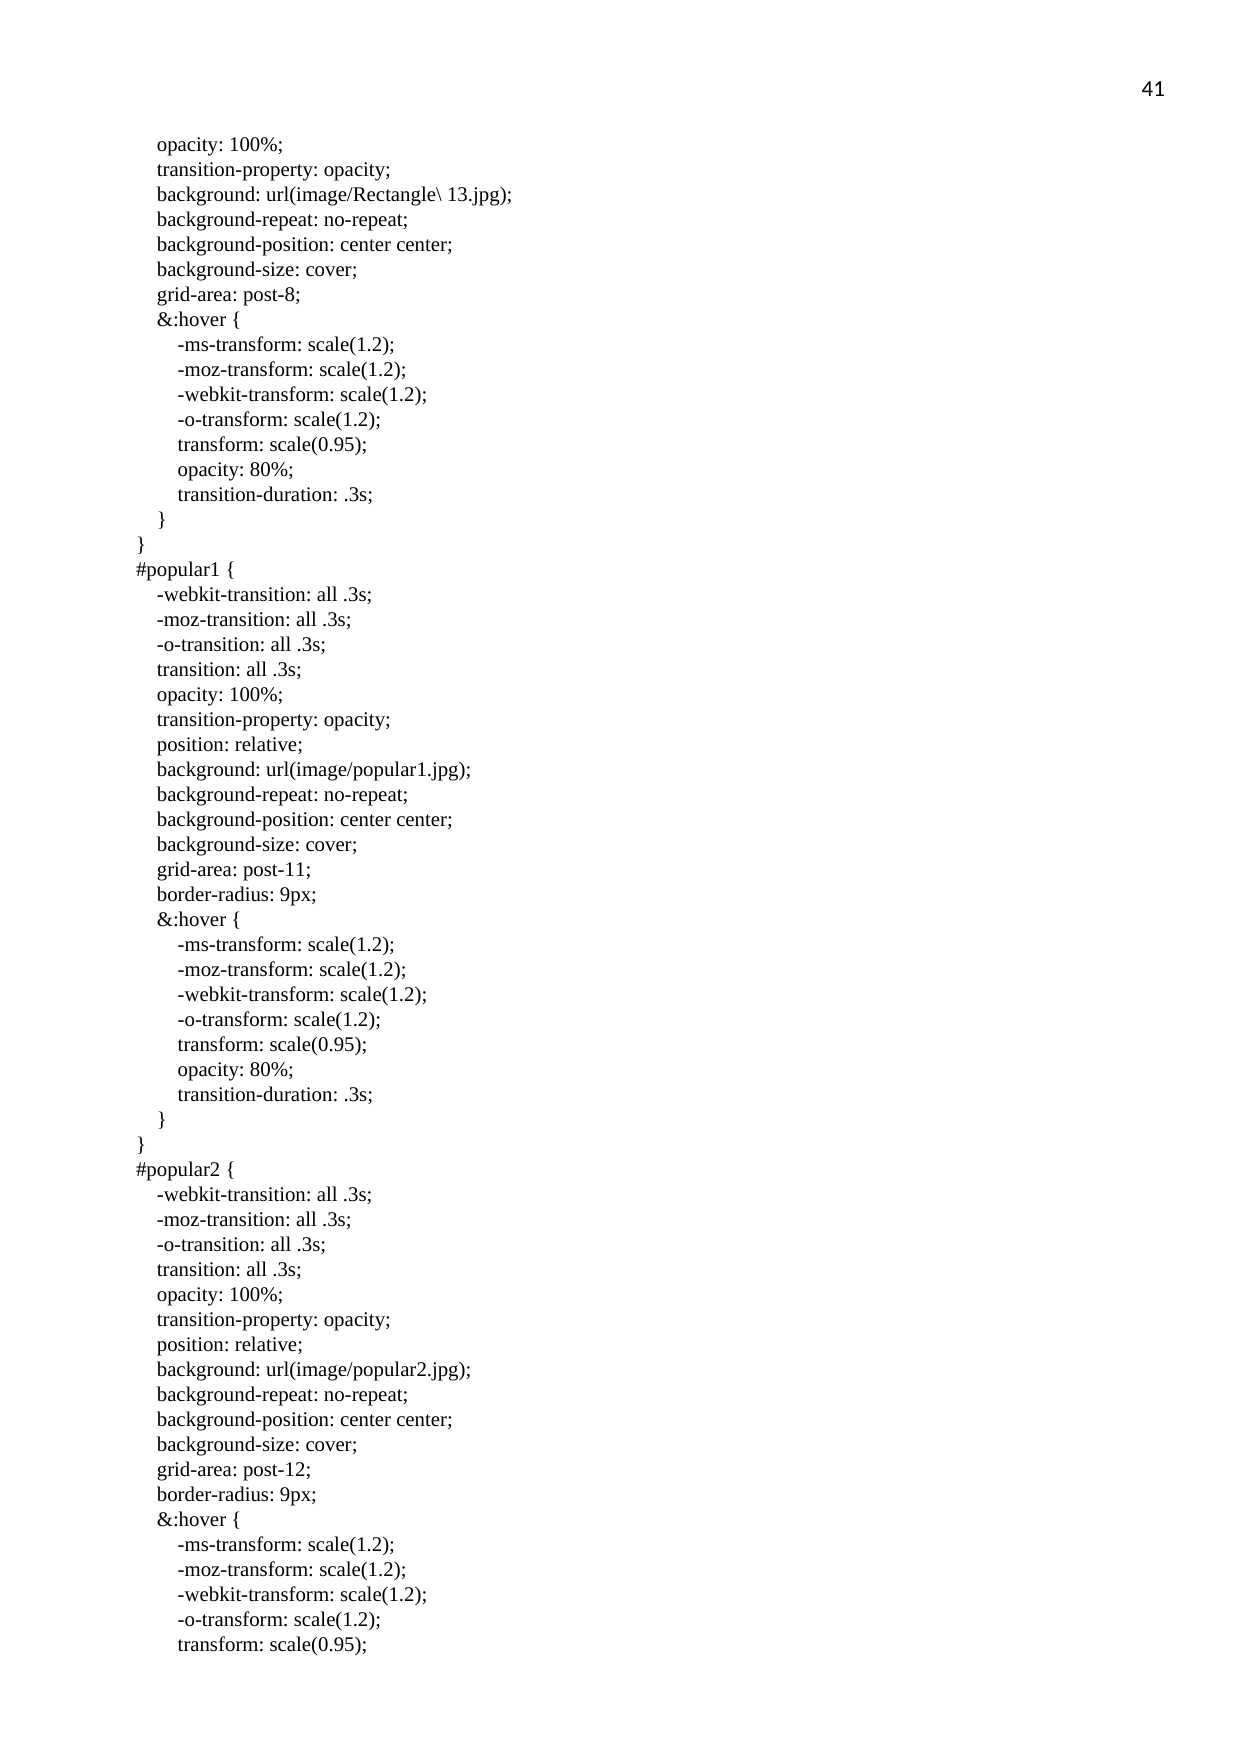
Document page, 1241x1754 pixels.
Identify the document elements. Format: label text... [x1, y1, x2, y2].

text -webkit-transform: scale(1.2); [136, 1581, 1164, 1606]
text grid-area: post-11; [136, 856, 1164, 881]
text border-radius: 9px; [136, 881, 1164, 906]
text background-repeat: no-repeat; [136, 206, 1164, 231]
text opacity: 100%; [136, 1281, 1164, 1306]
text &:hover { [136, 306, 1164, 331]
text -webkit-transition: all .3s; [136, 581, 1164, 606]
text border-radius: 9px; [136, 1481, 1164, 1506]
text transform: scale(0.95); [136, 431, 1164, 456]
text transition-property: opacity; [136, 1306, 1164, 1331]
text -moz-transform: scale(1.2); [136, 956, 1164, 981]
text opacity: 100%; [136, 681, 1164, 706]
text -moz-transform: scale(1.2); [136, 356, 1164, 381]
text opacity: 80%; [136, 456, 1164, 481]
text transition: all .3s; [136, 656, 1164, 681]
text -ms-transform: scale(1.2); [136, 931, 1164, 956]
text -webkit-transition: all .3s; [136, 1181, 1164, 1206]
text -o-transform: scale(1.2); [136, 1006, 1164, 1031]
text background: url(image/popular2.jpg); [136, 1356, 1164, 1381]
text transition-property: opacity; [136, 706, 1164, 731]
text grid-area: post-12; [136, 1456, 1164, 1481]
text position: relative; [136, 731, 1164, 756]
text transition: all .3s; [136, 1256, 1164, 1281]
text grid-area: post-8; [136, 281, 1164, 306]
text -o-transition: all .3s; [136, 631, 1164, 656]
text -moz-transform: scale(1.2); [136, 1556, 1164, 1581]
text } [136, 531, 1164, 556]
text background-position: center center; [136, 231, 1164, 256]
text position: relative; [136, 1331, 1164, 1356]
text -moz-transition: all .3s; [136, 606, 1164, 631]
text } [136, 1106, 1164, 1131]
text opacity: 80%; [136, 1056, 1164, 1081]
text background-repeat: no-repeat; [136, 1381, 1164, 1406]
text background: url(image/Rectangle\ 13.jpg); [136, 181, 1164, 206]
text background-position: center center; [136, 806, 1164, 831]
text -ms-transform: scale(1.2); [136, 331, 1164, 356]
text -webkit-transform: scale(1.2); [136, 381, 1164, 406]
text } [136, 506, 1164, 531]
text transition-duration: .3s; [136, 481, 1164, 506]
text transform: scale(0.95); [136, 1631, 1164, 1656]
text -moz-transition: all .3s; [136, 1206, 1164, 1231]
text &:hover { [136, 906, 1164, 931]
text background-repeat: no-repeat; [136, 781, 1164, 806]
text -webkit-transform: scale(1.2); [136, 981, 1164, 1006]
text transform: scale(0.95); [136, 1031, 1164, 1056]
text -o-transform: scale(1.2); [136, 406, 1164, 431]
text background-size: cover; [136, 1431, 1164, 1456]
text -o-transform: scale(1.2); [136, 1606, 1164, 1631]
text } [136, 1131, 1164, 1156]
text opacity: 100%; [136, 131, 1164, 156]
text -ms-transform: scale(1.2); [136, 1531, 1164, 1556]
text transition-property: opacity; [136, 156, 1164, 181]
text background-size: cover; [136, 256, 1164, 281]
text #popular1 { [136, 556, 1164, 581]
text background-size: cover; [136, 831, 1164, 856]
text background-position: center center; [136, 1406, 1164, 1431]
text &:hover { [136, 1506, 1164, 1531]
text #popular2 { [136, 1156, 1164, 1181]
text -o-transition: all .3s; [136, 1231, 1164, 1256]
text transition-duration: .3s; [136, 1081, 1164, 1106]
text background: url(image/popular1.jpg); [136, 756, 1164, 781]
